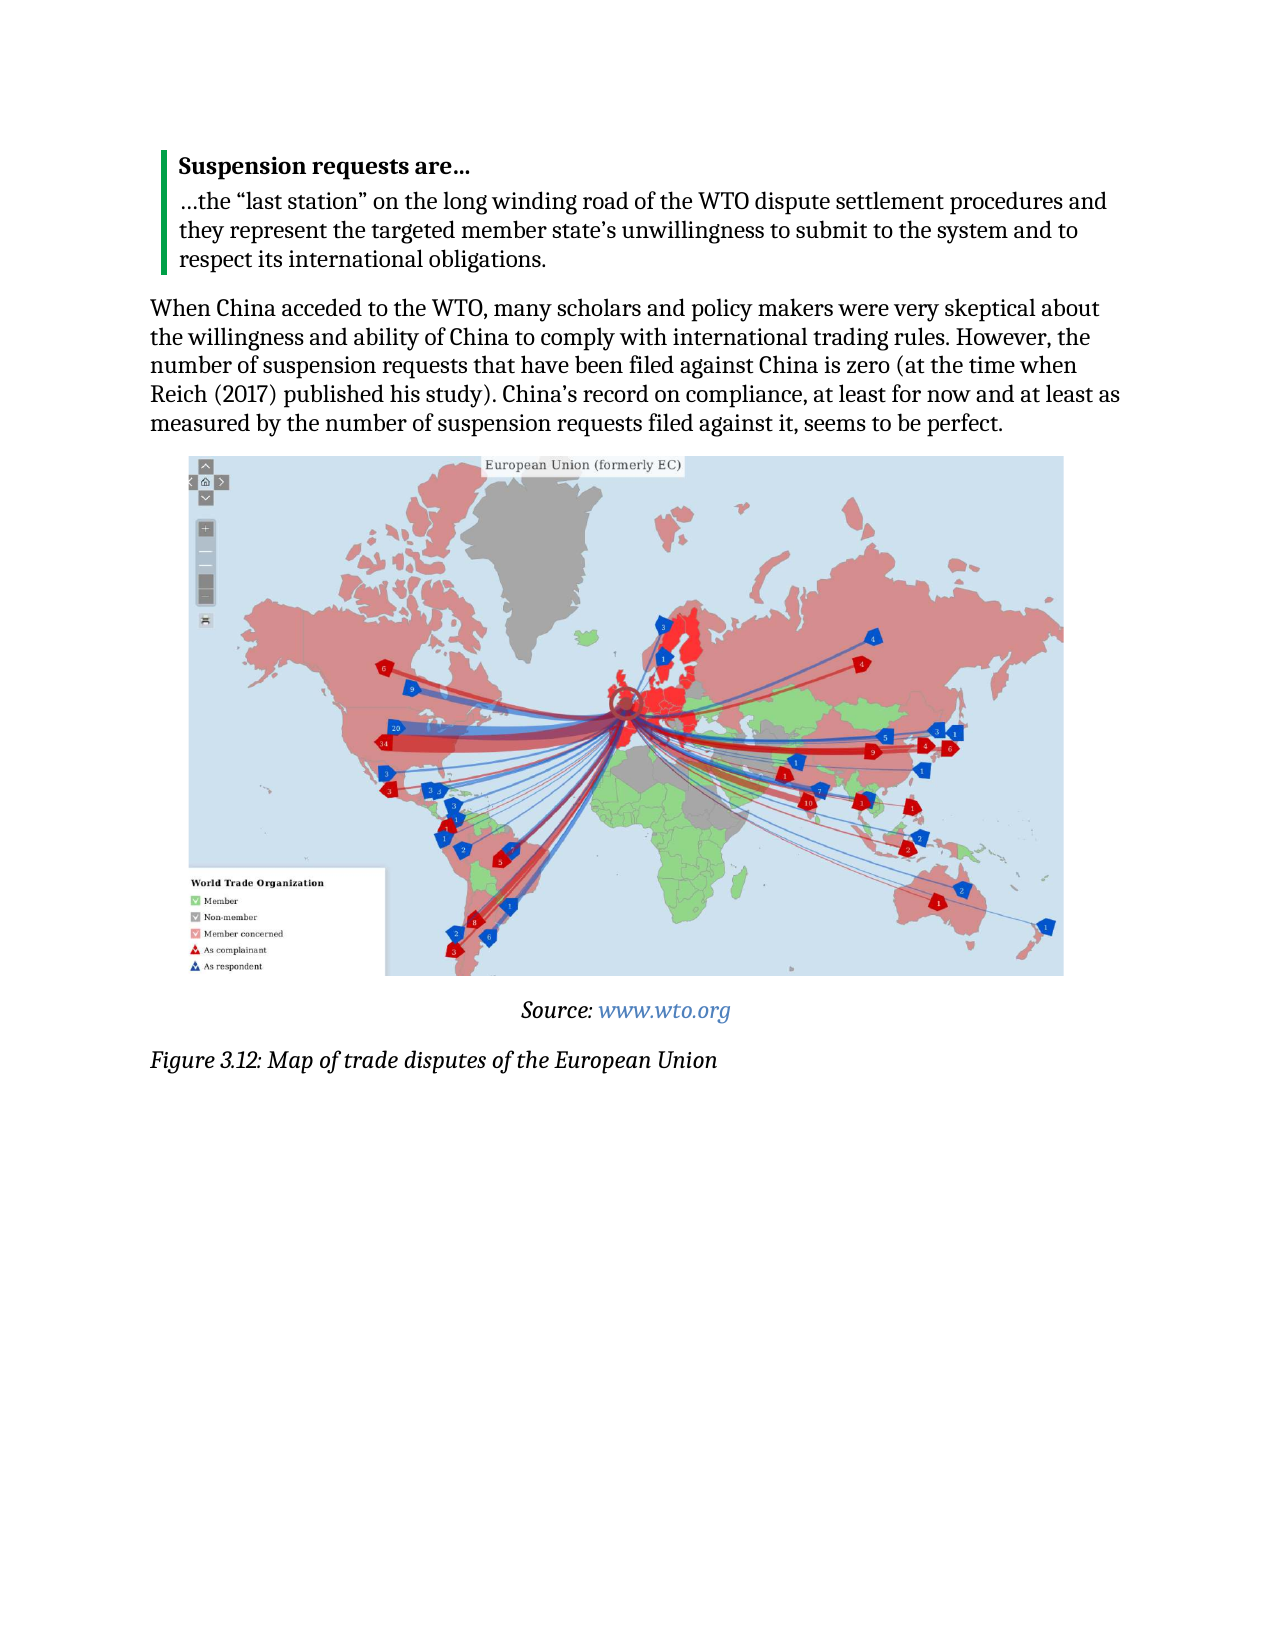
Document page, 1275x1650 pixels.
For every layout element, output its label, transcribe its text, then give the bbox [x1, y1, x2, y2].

text When China acceded to the WTO, many scholars and policy makers were very skeptical about the willingness and ability of China to comply with international trading rules. However, the number of suspension requests that have been filed against China is zero (at the time when Reich (2017) published his study). China’s record on compliance, at least for now and at least as measured by the number of suspension requests filed against it, seems to be perfect. [150, 294, 1125, 437]
table_header Suspension requests are… …the “last station” on the long winding road of the WTO dispute settlement procedures and they represent the targeted member state’s unwillingness to submit to the system and to respect its international obligations. [167, 150, 1139, 275]
table_header Source: www.wto.org Figure 3.12: Map of trade disputes of the European Union [139, 456, 1114, 1087]
picture [188, 456, 1064, 976]
